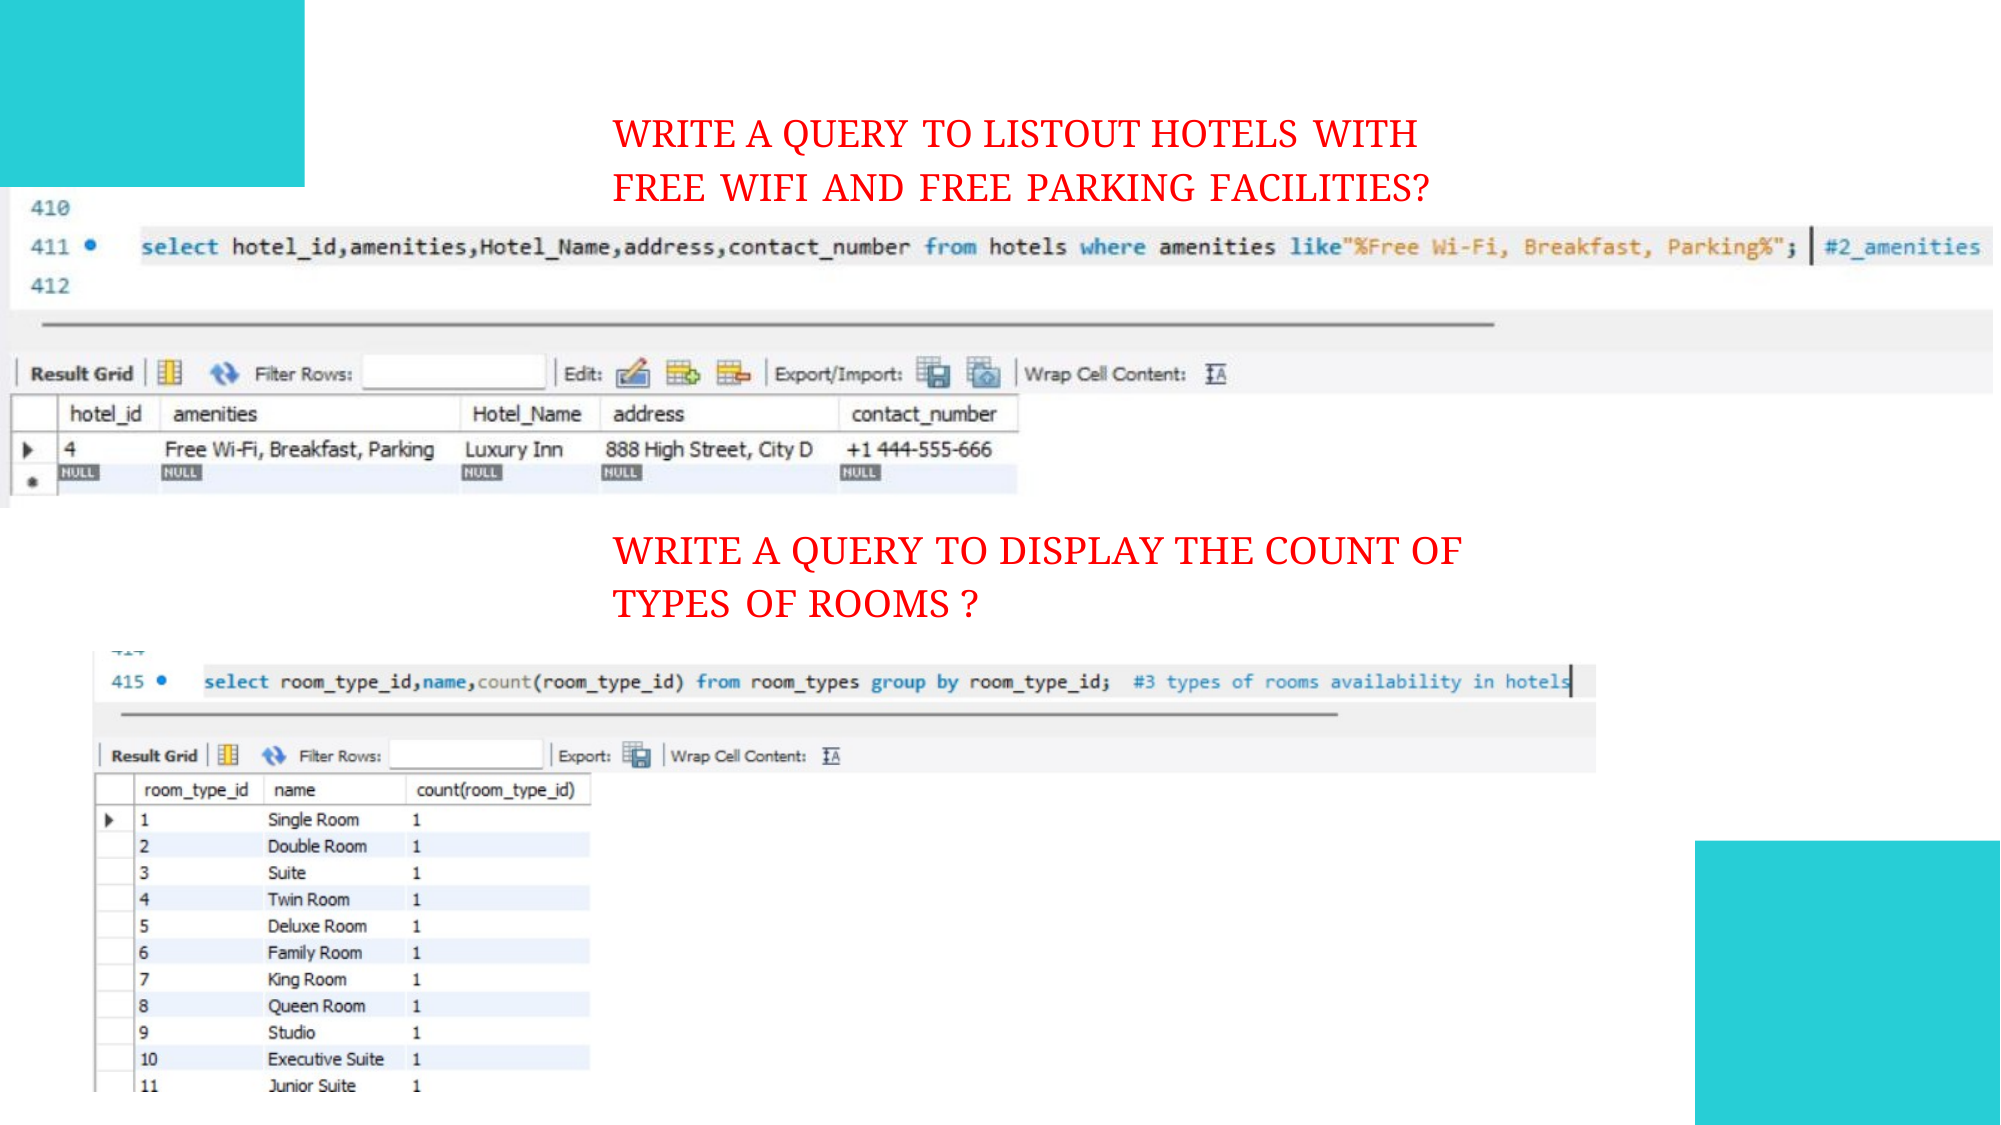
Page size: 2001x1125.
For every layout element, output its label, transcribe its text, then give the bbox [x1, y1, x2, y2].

picture [744, 187, 749, 196]
picture [1156, 187, 1161, 195]
picture [886, 187, 898, 199]
text WRITE A QUERY TO DISPLAY THE COUNT OF TYPES OF ROOMS ? [612, 524, 1585, 628]
picture [92, 651, 1597, 1092]
picture [650, 187, 663, 199]
picture [729, 187, 734, 196]
picture [0, 187, 1993, 508]
picture [866, 187, 871, 195]
picture [1091, 187, 1104, 199]
picture [957, 187, 970, 199]
